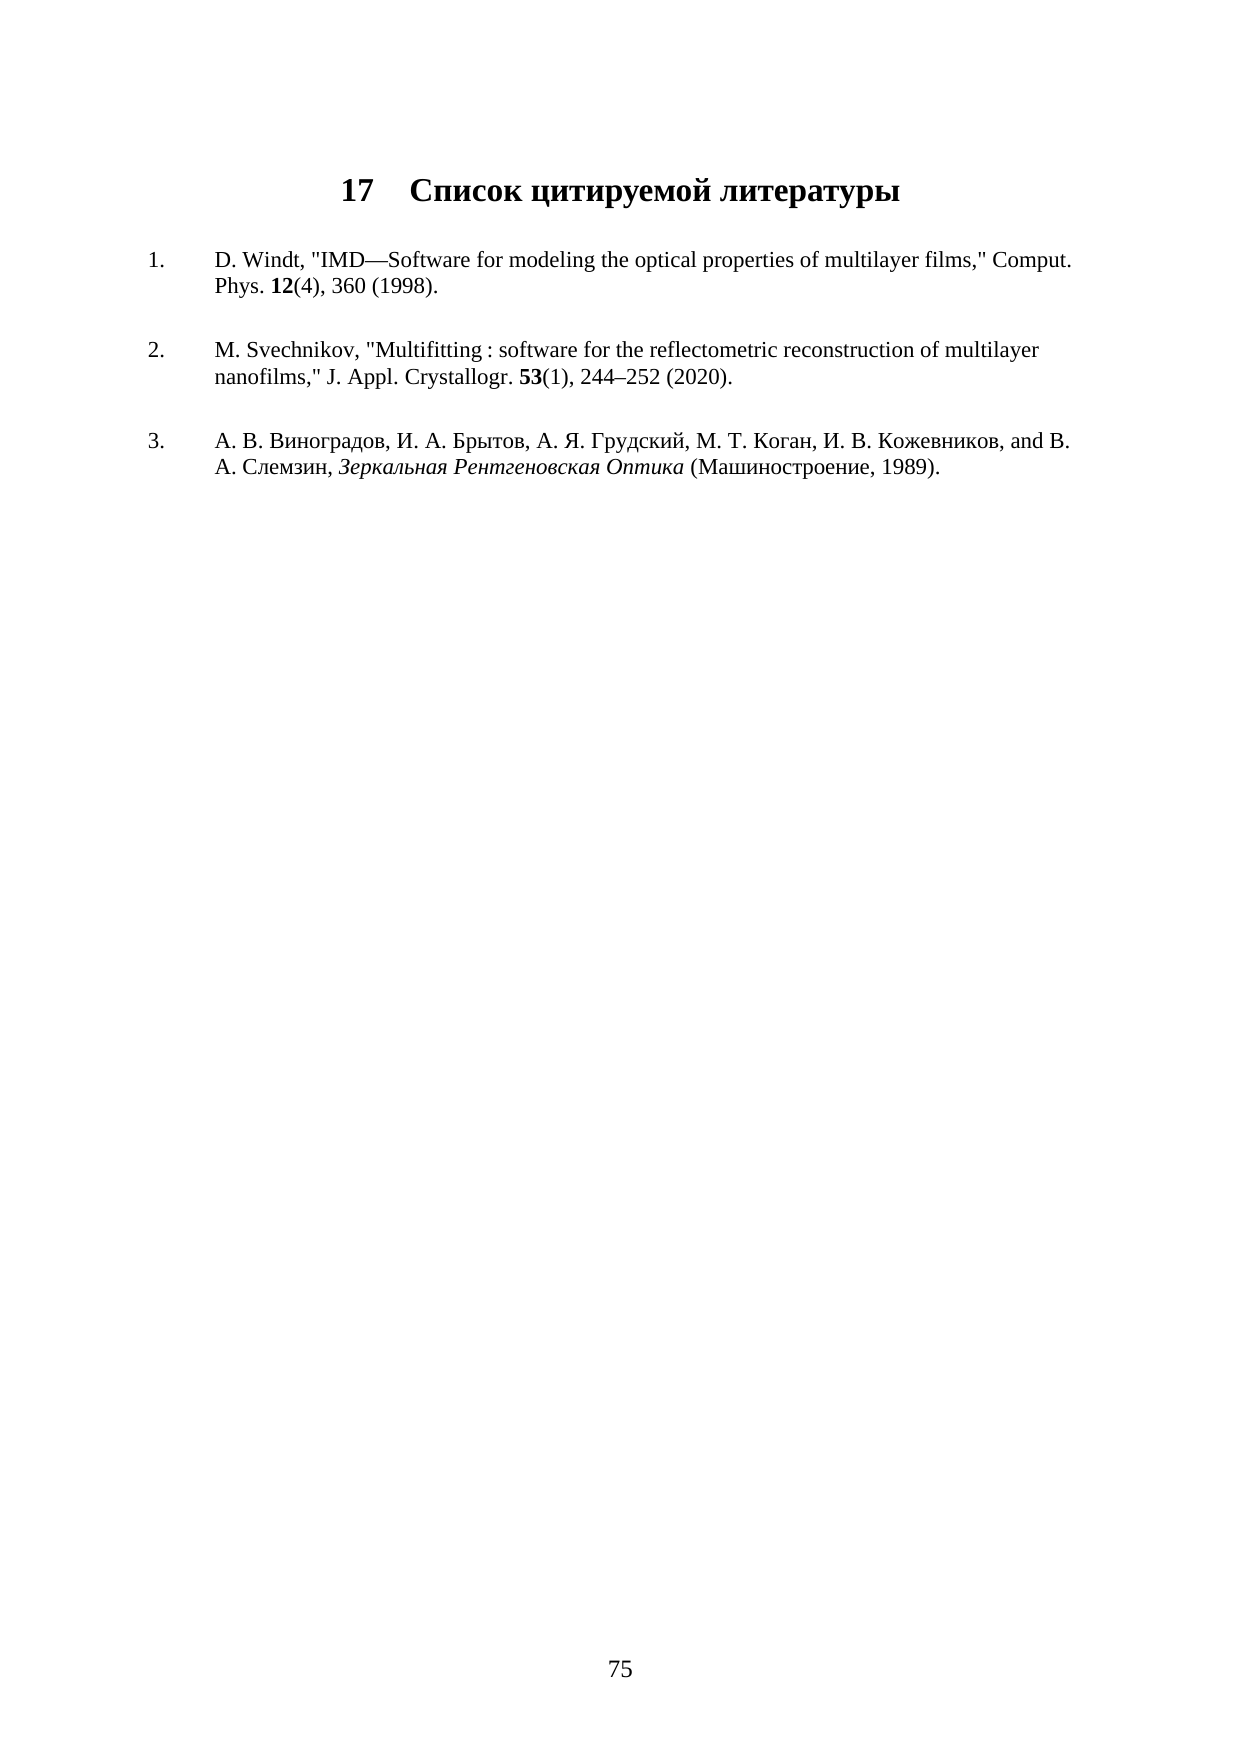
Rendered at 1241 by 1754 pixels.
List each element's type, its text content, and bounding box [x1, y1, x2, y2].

text 3. А. В. Виноградов, И. А. Брытов, А. Я. Грудский, М. Т. Коган, И. В. Кожевников, and В. А. Слемзин, Зеркальная Рентгеновская Оптика (Машиностроение, 1989). [148, 427, 1093, 479]
text 2. M. Svechnikov, "Multifitting : software for the reflectometric reconstruction of multilayer nanofilms," J. Appl. Crystallogr. 53(1), 244–252 (2020). [148, 336, 1093, 389]
text 1. D. Windt, "IMD—Software for modeling the optical properties of multilayer films," Comput. Phys. 12(4), 360 (1998). [148, 246, 1093, 299]
subtitle Список цитируемой литературы [148, 170, 1093, 209]
